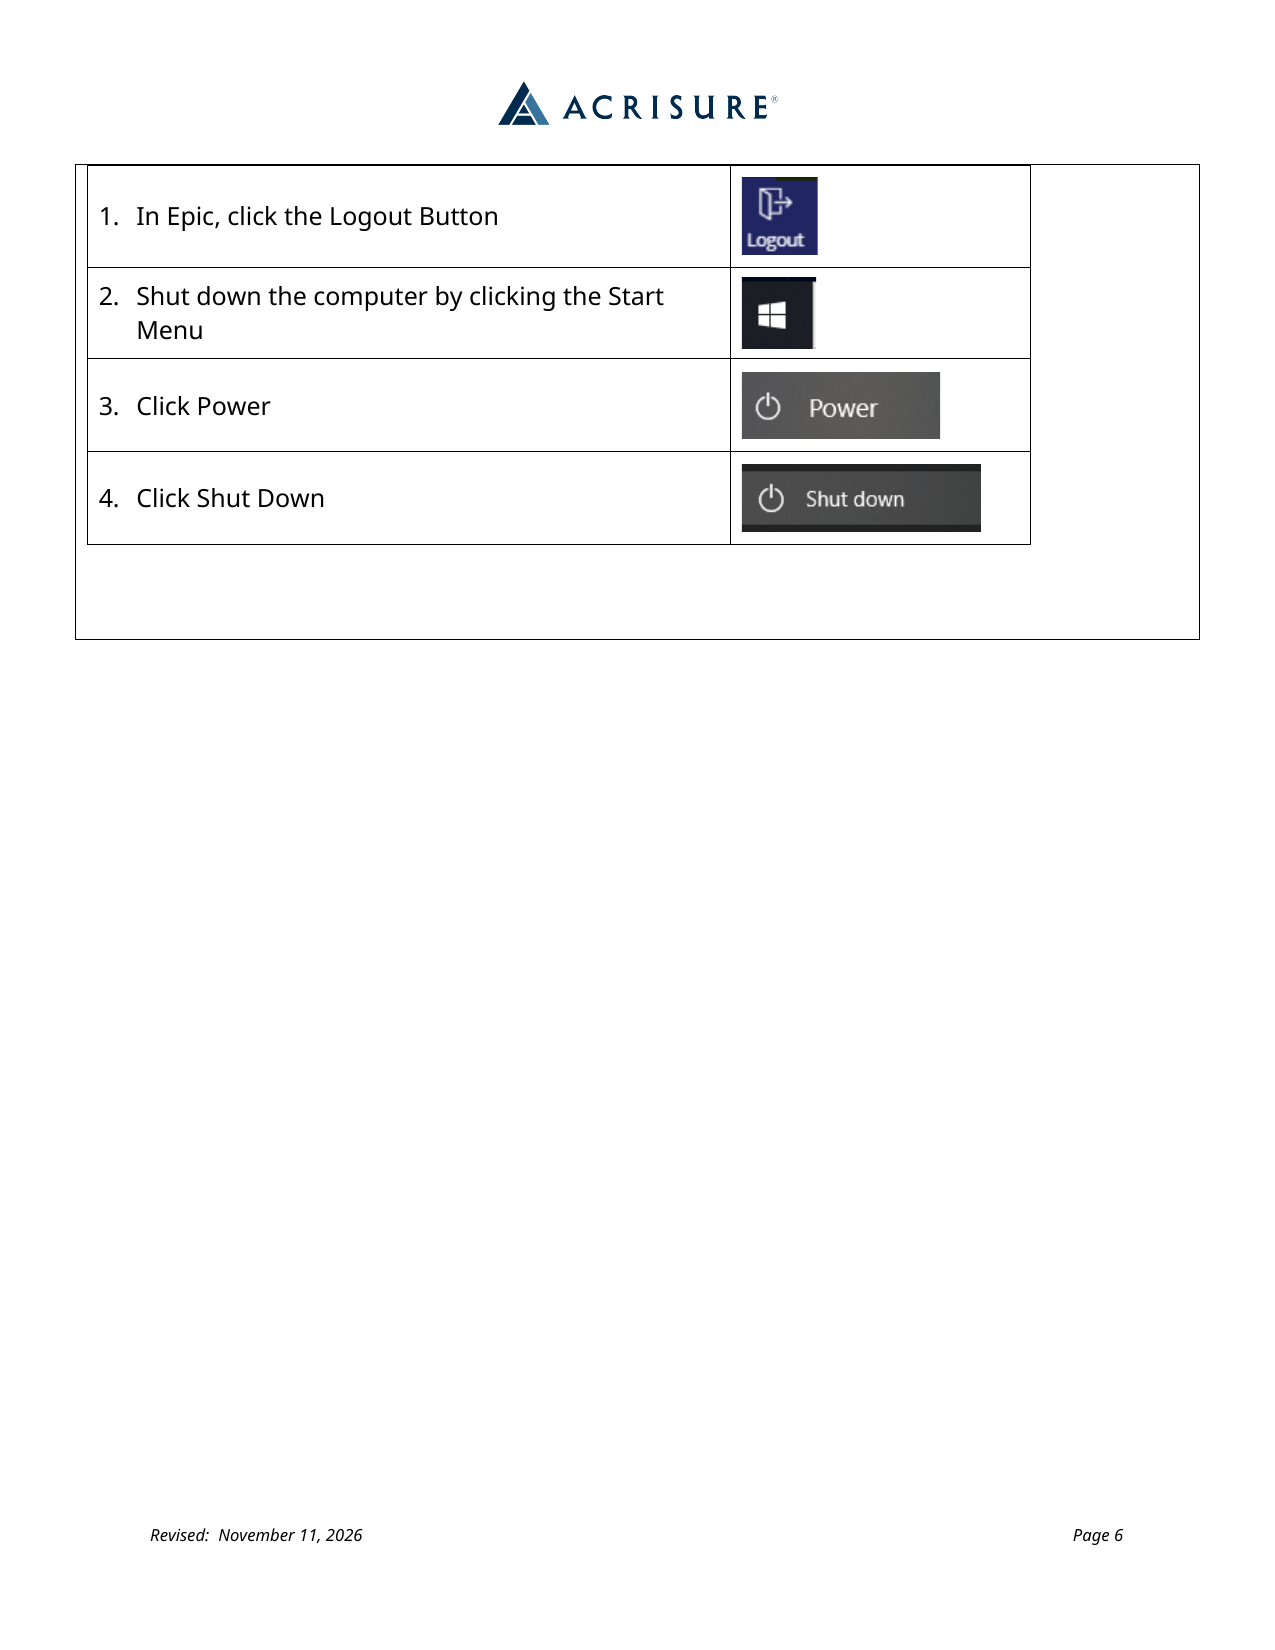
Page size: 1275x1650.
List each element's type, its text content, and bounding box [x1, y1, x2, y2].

picture [496, 75, 779, 135]
picture [741, 464, 981, 532]
picture [741, 372, 941, 439]
picture [741, 277, 817, 349]
picture [741, 177, 818, 255]
table_header **IMPORTANT** Log out of Epic and SHUT DOWN your computer at the end of each workday. NO [76, 165, 1199, 639]
